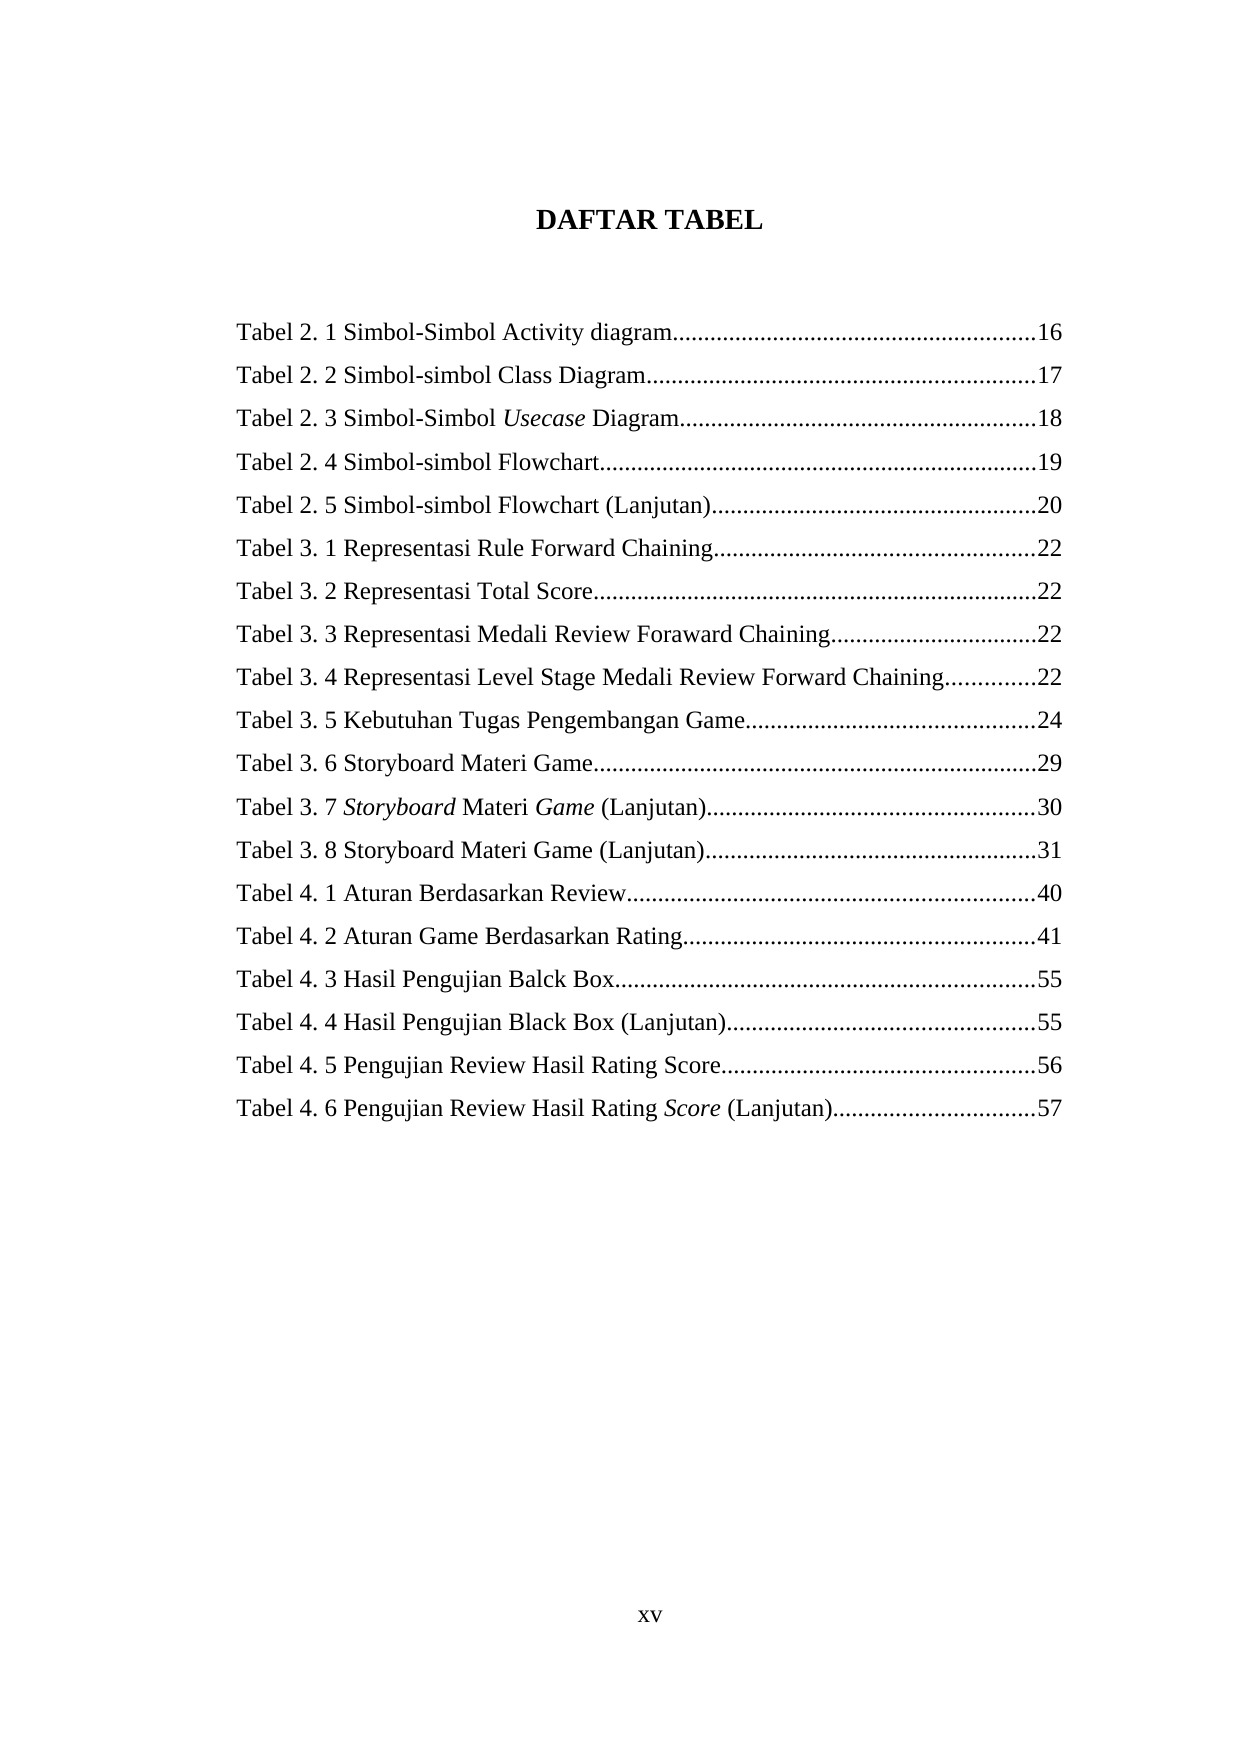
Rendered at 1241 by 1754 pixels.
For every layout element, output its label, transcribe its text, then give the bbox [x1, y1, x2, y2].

text Tabel 3. 8 Storyboard Materi Game (Lanjutan) 31 [236, 835, 1063, 863]
text Tabel 4. 1 Aturan Berdasarkan Review 40 [236, 878, 1063, 907]
text Tabel 2. 3 Simbol-Simbol Usecase Diagram 18 [236, 403, 1063, 432]
text Tabel 3. 2 Representasi Total Score 22 [236, 576, 1063, 605]
text Tabel 3. 5 Kebutuhan Tugas Pengembangan Game 24 [236, 705, 1063, 734]
text Tabel 4. 6 Pengujian Review Hasil Rating Score (Lanjutan) 57 [236, 1093, 1063, 1122]
text Tabel 3. 3 Representasi Medali Review Foraward Chaining 22 [236, 619, 1063, 648]
text Tabel 3. 1 Representasi Rule Forward Chaining 22 [236, 533, 1063, 562]
text Tabel 3. 7 Storyboard Materi Game (Lanjutan) 30 [236, 792, 1063, 820]
text Tabel 4. 2 Aturan Game Berdasarkan Rating 41 [236, 921, 1063, 950]
subtitle DAFTAR TABEL [236, 202, 1063, 236]
text Tabel 4. 5 Pengujian Review Hasil Rating Score 56 [236, 1050, 1063, 1079]
text Tabel 3. 6 Storyboard Materi Game 29 [236, 748, 1063, 777]
text Tabel 2. 1 Simbol-Simbol Activity diagram 16 [236, 317, 1063, 346]
text Tabel 4. 4 Hasil Pengujian Black Box (Lanjutan) 55 [236, 1007, 1063, 1036]
text Tabel 2. 4 Simbol-simbol Flowchart 19 [236, 447, 1063, 475]
text Tabel 2. 5 Simbol-simbol Flowchart (Lanjutan) 20 [236, 490, 1063, 518]
text Tabel 3. 4 Representasi Level Stage Medali Review Forward Chaining 22 [236, 662, 1063, 691]
text Tabel 4. 3 Hasil Pengujian Balck Box 55 [236, 964, 1063, 993]
text Tabel 2. 2 Simbol-simbol Class Diagram 17 [236, 360, 1063, 389]
